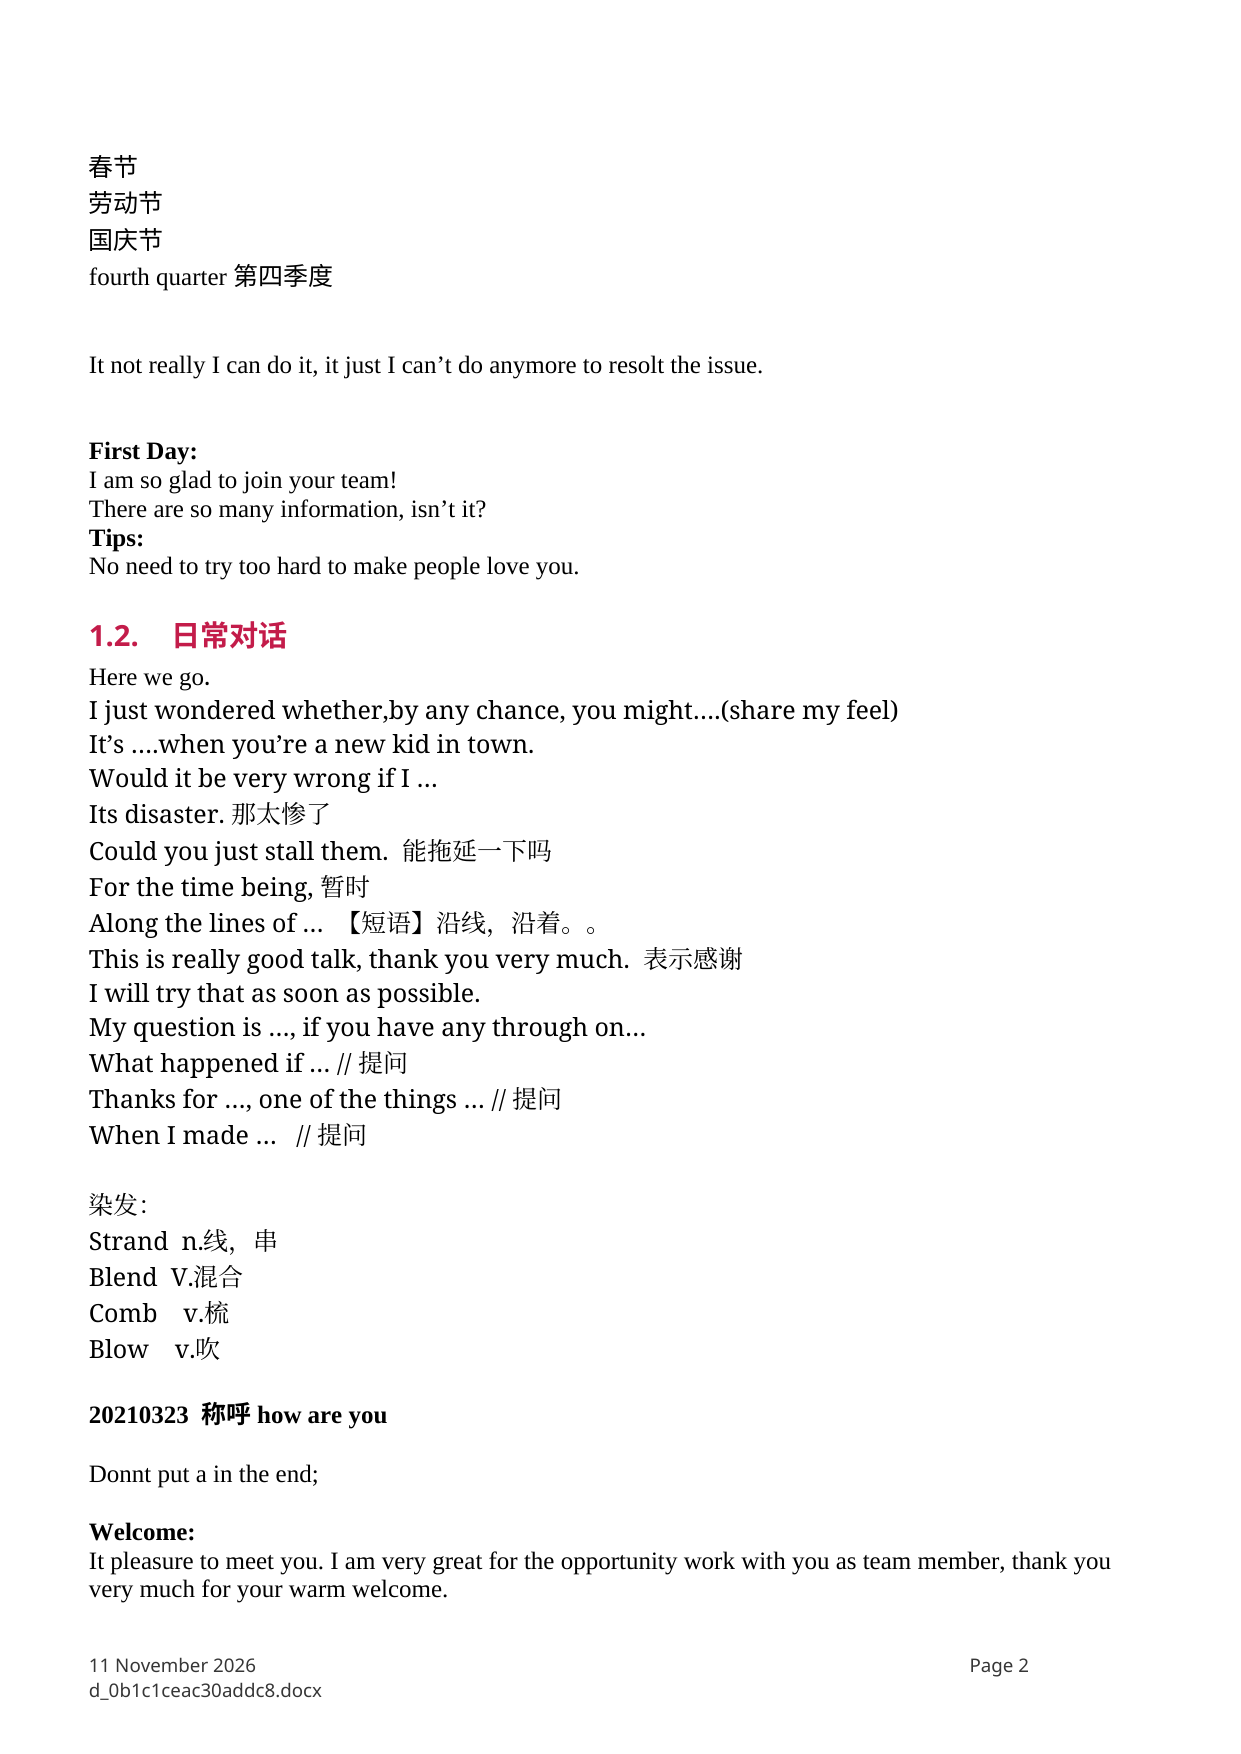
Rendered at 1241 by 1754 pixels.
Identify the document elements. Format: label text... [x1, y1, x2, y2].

text Blend V.混合 [89, 1258, 1152, 1294]
text This is really good talk, thank you very much. 表示感谢 [89, 939, 1152, 975]
text Blow v.吹 [89, 1330, 1152, 1366]
text For the time being, 暂时 [89, 867, 1152, 903]
text Thanks for …, one of the things … // 提问 [89, 1079, 1152, 1116]
text My question is …, if you have any through on… [89, 1009, 1152, 1043]
text 劳动节 [89, 184, 1152, 220]
text Welcome: [89, 1517, 1152, 1546]
subtitle 日常对话 [89, 615, 1155, 655]
text First Day: [89, 436, 1152, 465]
text It’s ….when you’re a new kid in town. [89, 727, 1152, 761]
text When I made … // 提问 [89, 1116, 1152, 1152]
text Would it be very wrong if I … [89, 761, 1152, 795]
text Its disaster. 那太惨了 [89, 795, 1152, 831]
text 春节 [89, 148, 1152, 184]
text Comb v.梳 [89, 1294, 1152, 1330]
text No need to try too hard to make people love you. [89, 551, 1152, 580]
text I am so glad to join your team! [89, 465, 1152, 494]
text Strand n.线，串 [89, 1222, 1152, 1258]
text 国庆节 [89, 220, 1152, 256]
text Tips: [89, 523, 1152, 551]
text fourth quarter 第四季度 [89, 256, 1152, 293]
text 20210323 称呼 how are you [89, 1394, 1152, 1431]
text Could you just stall them. 能拖延一下吗 [89, 831, 1152, 867]
text It not really I can do it, it just I can’t do anymore to resolt the issue. [89, 350, 1152, 379]
text I just wondered whether,by any chance, you might….(share my feel) [89, 693, 1152, 727]
text 染发： [89, 1186, 1152, 1222]
text Donnt put a in the end; [89, 1459, 1152, 1488]
text I will try that as soon as possible. [89, 975, 1152, 1009]
text What happened if … // 提问 [89, 1043, 1152, 1079]
text There are so many information, isn’t it? [89, 494, 1152, 523]
text Here we go. [89, 659, 1152, 693]
text It pleasure to meet you. I am very great for the opportunity work with you as team member, thank you very much for your warm welcome. [89, 1546, 1152, 1603]
text Along the lines of … 【短语】沿线，沿着。。 [89, 903, 1152, 939]
